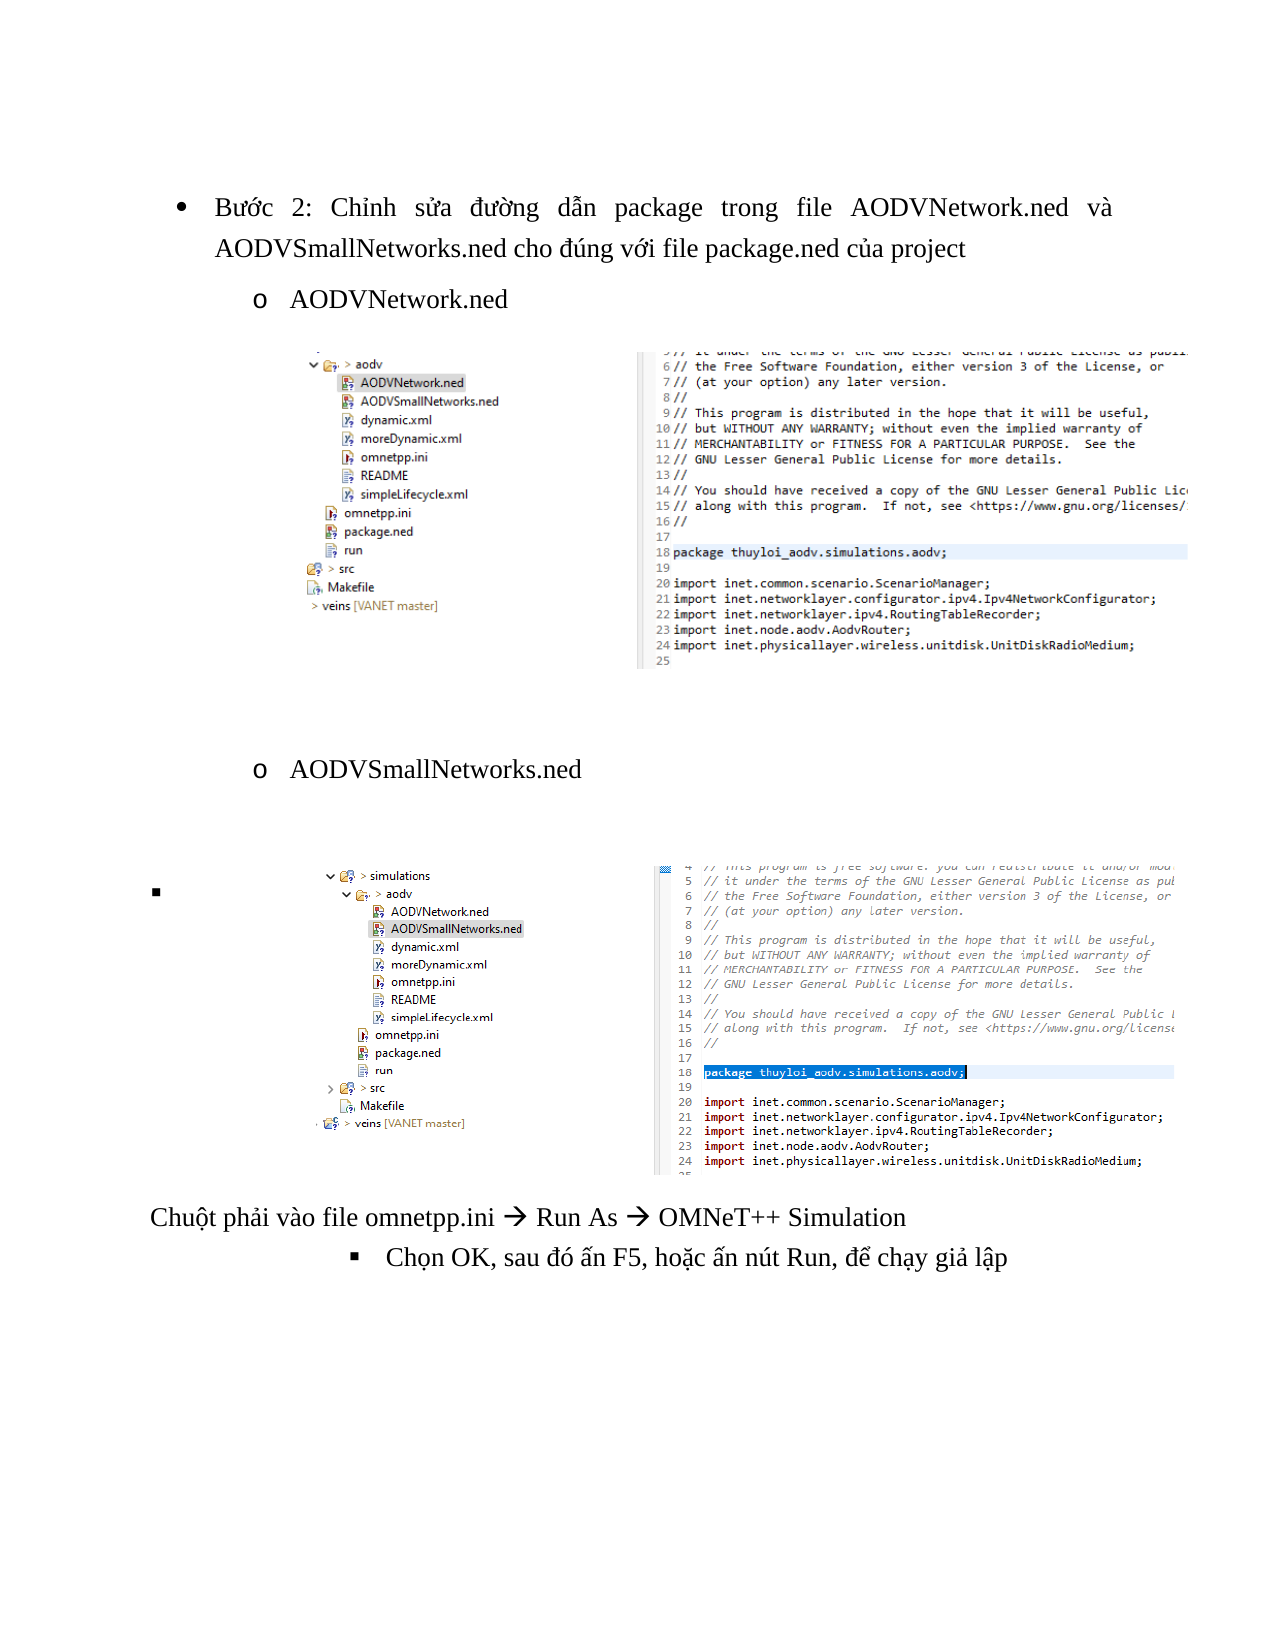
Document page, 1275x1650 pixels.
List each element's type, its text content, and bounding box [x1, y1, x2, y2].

table_header [223, 340, 1235, 684]
list AODVNetwork.ned [252, 283, 1113, 316]
picture [316, 866, 1175, 1175]
picture [306, 352, 1188, 669]
list AODVSmallNetworks.ned [252, 753, 1113, 786]
table_header [223, 854, 1235, 1199]
list Chọn OK, sau đó ấn F5, hoặc ấn nút Run, để chạy giả lập [348, 1241, 1113, 1273]
list Bước 2: Chỉnh sửa đường dẫn package trong file AODVNetwork.ned và AODVSmallNetworks.ned cho đúng với file package.ned của project [177, 192, 1113, 263]
